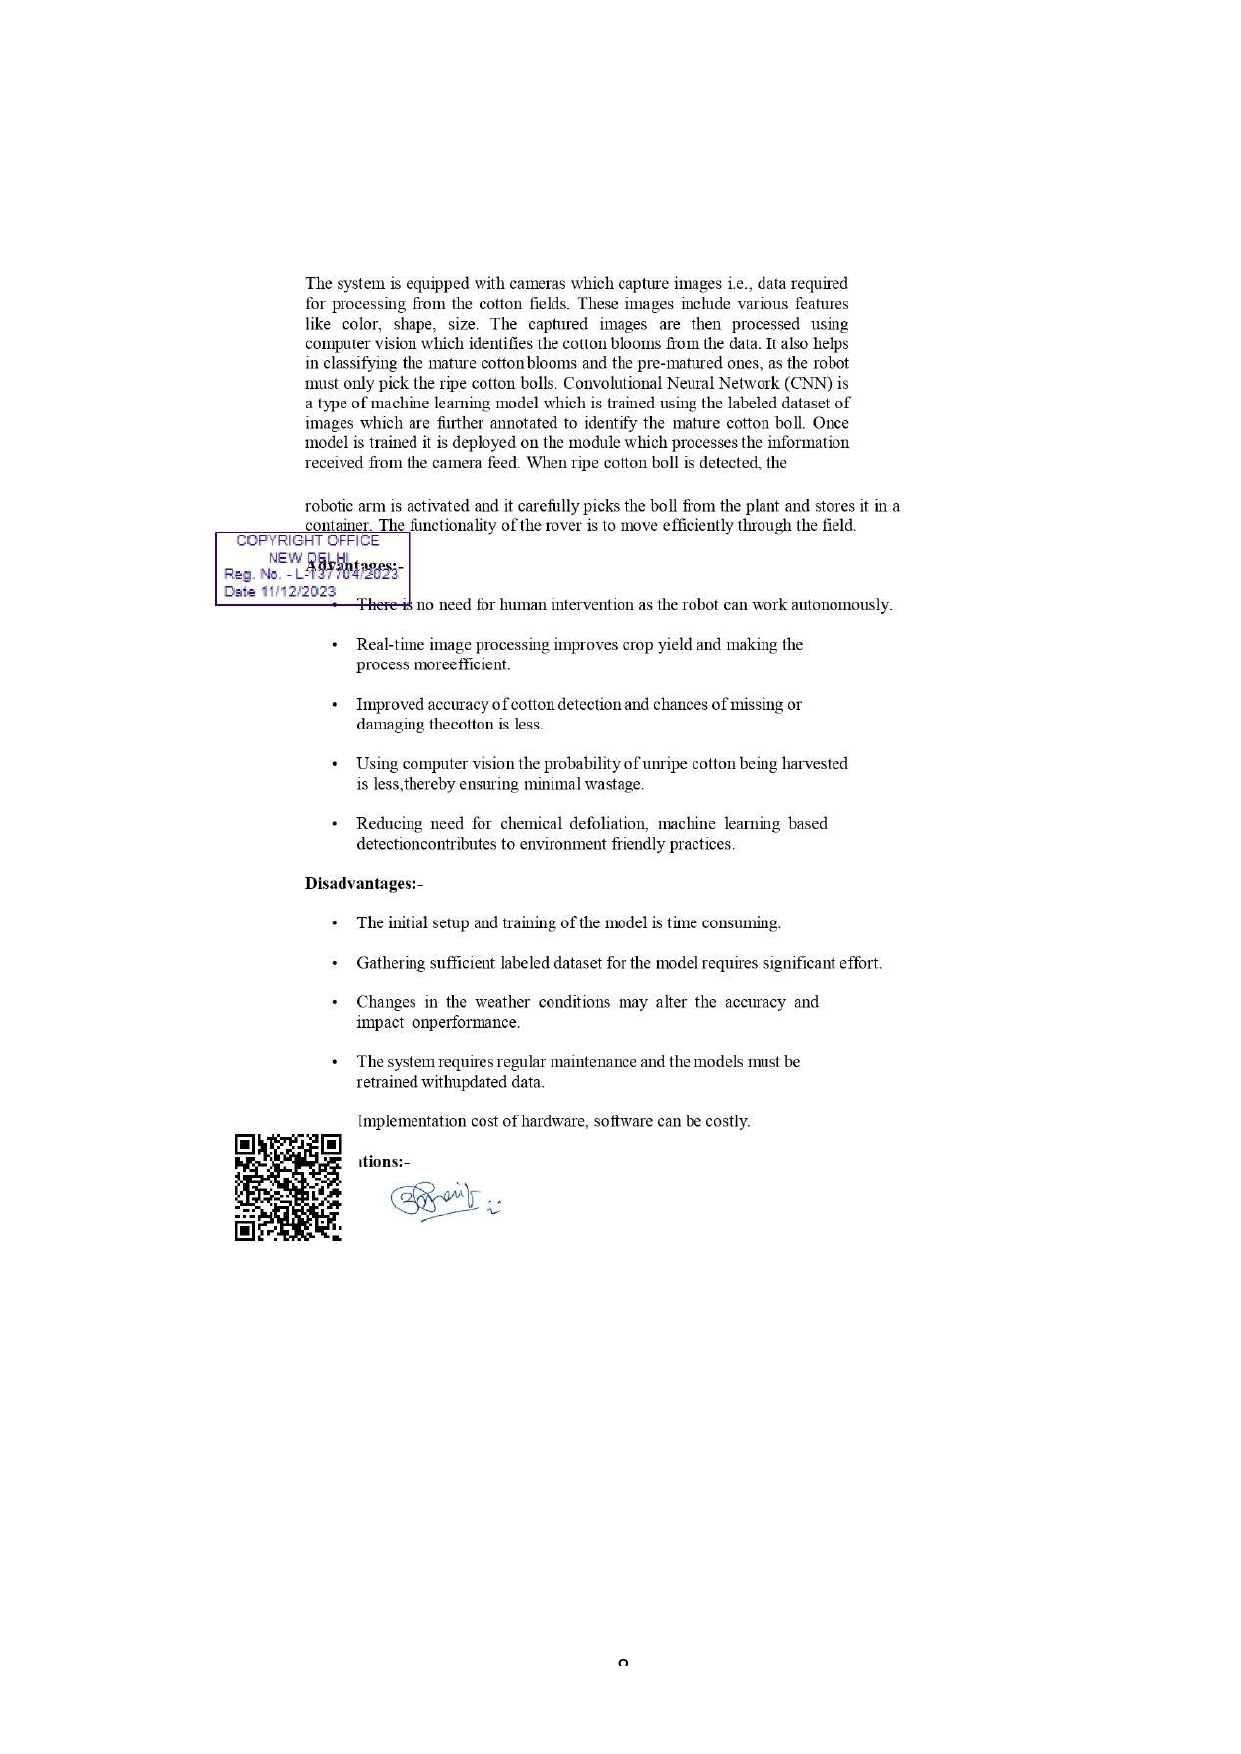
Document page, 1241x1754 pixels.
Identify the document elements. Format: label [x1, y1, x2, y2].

picture [202, 276, 903, 1245]
